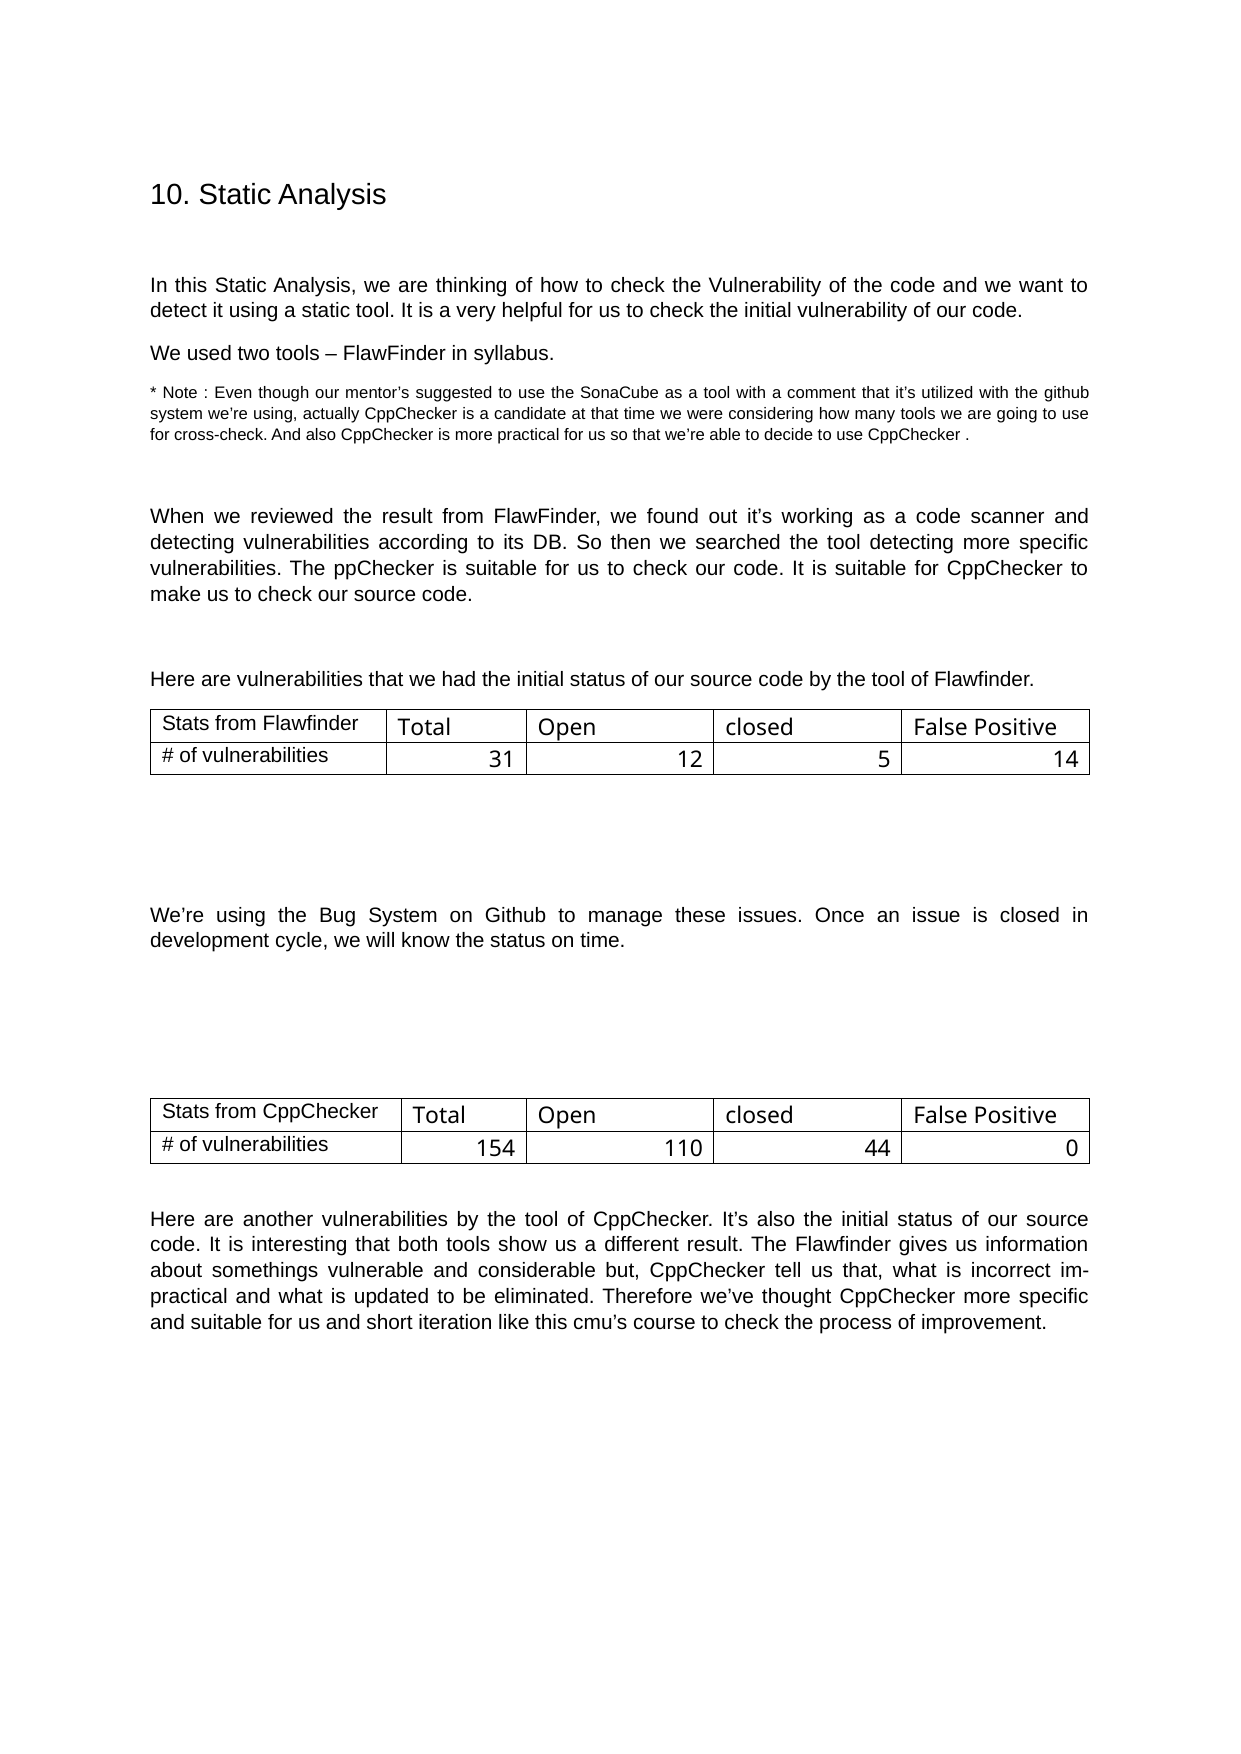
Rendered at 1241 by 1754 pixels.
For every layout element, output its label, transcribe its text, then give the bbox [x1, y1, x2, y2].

table_header Open [527, 1099, 713, 1131]
table_cell # of vulnerabilities [151, 1132, 401, 1163]
table_header False Positive [902, 710, 1089, 742]
table_cell 14 [902, 743, 1089, 774]
table_cell 5 [714, 743, 901, 774]
text * Note : Even though our mentor’s suggested to use the SonaCube as a tool with a comment that it’s utilized with the github system we’re using, actually CppChecker is a candidate at that time we were considering how many tools we are going to use for cross-check. And also CppChecker is more practical for us so that we’re able to decide to use CppChecker . [150, 383, 1090, 444]
text We’re using the Bug System on Github to manage these issues. Once an issue is closed in development cycle, we will know the status on time. [150, 902, 1090, 952]
subtitle 10. Static Analysis [150, 177, 1090, 211]
table_header closed [714, 1099, 901, 1131]
table_header Stats from Flawfinder [151, 710, 386, 742]
table_header Stats from CppChecker [151, 1099, 401, 1131]
table_header Total [387, 710, 526, 742]
table_cell 154 [402, 1132, 526, 1163]
table_cell 31 [387, 743, 526, 774]
table_cell 0 [902, 1132, 1089, 1163]
table_cell # of vulnerabilities [151, 743, 386, 774]
text We used two tools – FlawFinder in syllabus. [150, 341, 1090, 365]
text Here are vulnerabilities that we had the initial status of our source code by the tool of Flawfinder. [150, 667, 1090, 691]
text Here are another vulnerabilities by the tool of CppChecker. It’s also the initial status of our source code. It is interesting that both tools show us a different result. The Flawfinder gives us information about somethings vulnerable and considerable but, CppChecker tell us that, what is incorrect im-practical and what is updated to be eliminated. Therefore we’ve thought CppChecker more specific and suitable for us and short iteration like this cmu’s course to check the process of improvement. [150, 1206, 1090, 1334]
table_cell 44 [714, 1132, 901, 1163]
table_header Total [402, 1099, 526, 1131]
table_cell 110 [527, 1132, 713, 1163]
table_header False Positive [902, 1099, 1089, 1131]
table_cell 12 [527, 743, 713, 774]
text When we reviewed the result from FlawFinder, we found out it’s working as a code scanner and detecting vulnerabilities according to its DB. So then we searched the tool detecting more specific vulnerabilities. The ppChecker is suitable for us to check our code. It is suitable for CppChecker to make us to check our source code. [150, 504, 1090, 606]
table_header Open [527, 710, 713, 742]
table_header closed [714, 710, 901, 742]
text In this Static Analysis, we are thinking of how to check the Vulnerability of the code and we want to detect it using a static tool. It is a very helpful for us to check the initial vulnerability of our code. [150, 272, 1090, 322]
